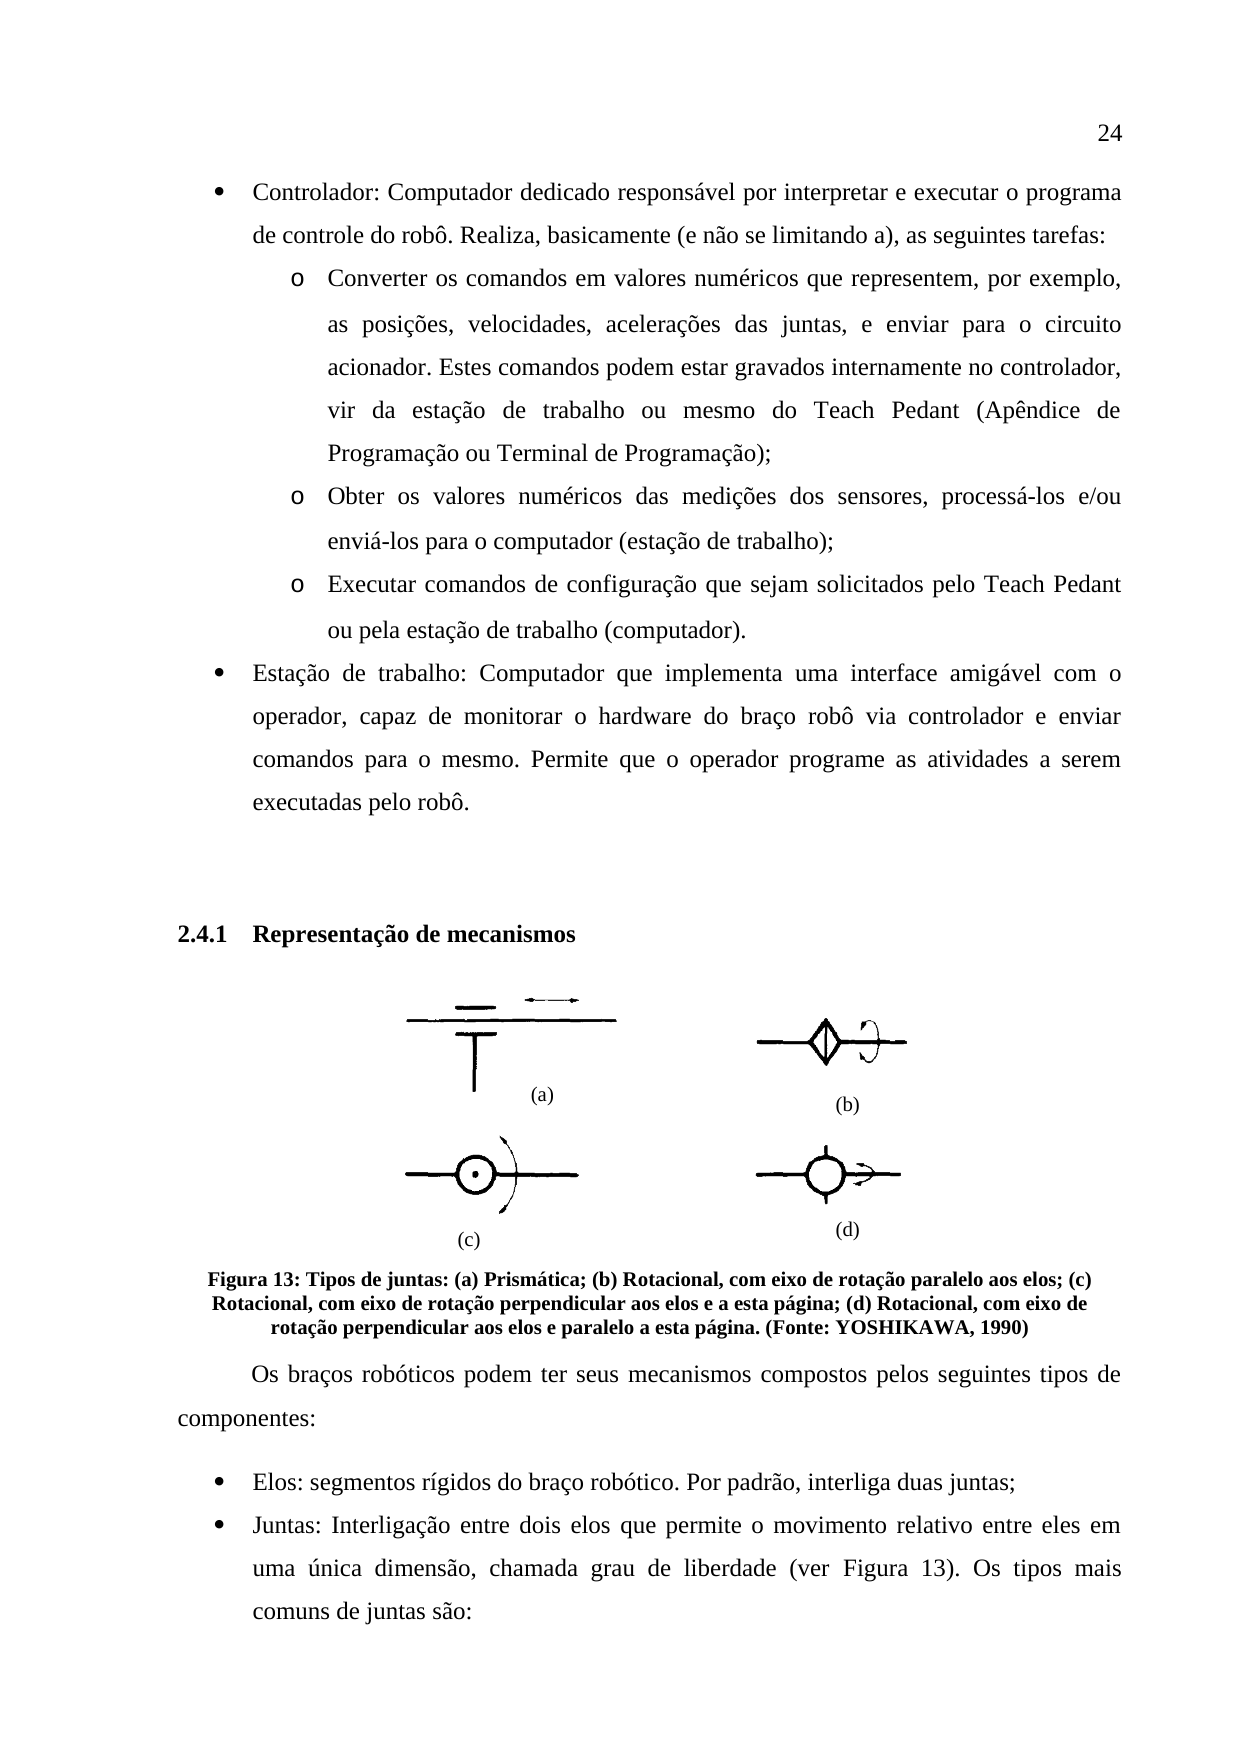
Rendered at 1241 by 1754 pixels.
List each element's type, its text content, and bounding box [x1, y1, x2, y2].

list Juntas: Interligação entre dois elos que permite o movimento relativo entre eles em uma única dimensão, chamada grau de liberdade (ver Figura 13). Os tipos mais comuns de juntas são: [215, 1510, 1122, 1625]
picture [376, 987, 924, 1232]
list Executar comandos de configuração que sejam solicitados pelo Teach Pedant ou pela estação de trabalho (computador). [290, 569, 1122, 643]
list Converter os comandos em valores numéricos que representem, por exemplo, as posições, velocidades, acelerações das juntas, e enviar para o circuito acionador. Estes comandos podem estar gravados internamente no controlador, vir da estação de trabalho ou mesmo do Teach Pedant (Apêndice de Programação ou Terminal de Programação); [290, 263, 1122, 467]
list Obter os valores numéricos das medições dos sensores, processá-los e/ou enviá-los para o computador (estação de trabalho); [290, 481, 1122, 555]
list Controlador: Computador dedicado responsável por interpretar e executar o programa de controle do robô. Realiza, basicamente (e não se limitando a), as seguintes tarefas: [215, 177, 1122, 249]
text Os braços robóticos podem ter seus mecanismos compostos pelos seguintes tipos de componentes: [177, 1359, 1122, 1431]
list Estação de trabalho: Computador que implementa uma interface amigável com o operador, capaz de monitorar o hardware do braço robô via controlador e enviar comandos para o mesmo. Permite que o operador programe as atividades a serem executadas pelo robô. [215, 658, 1122, 816]
subtitle Representação de mecanismos [177, 919, 1122, 948]
list Elos: segmentos rígidos do braço robótico. Por padrão, interliga duas juntas; [215, 1467, 1122, 1495]
